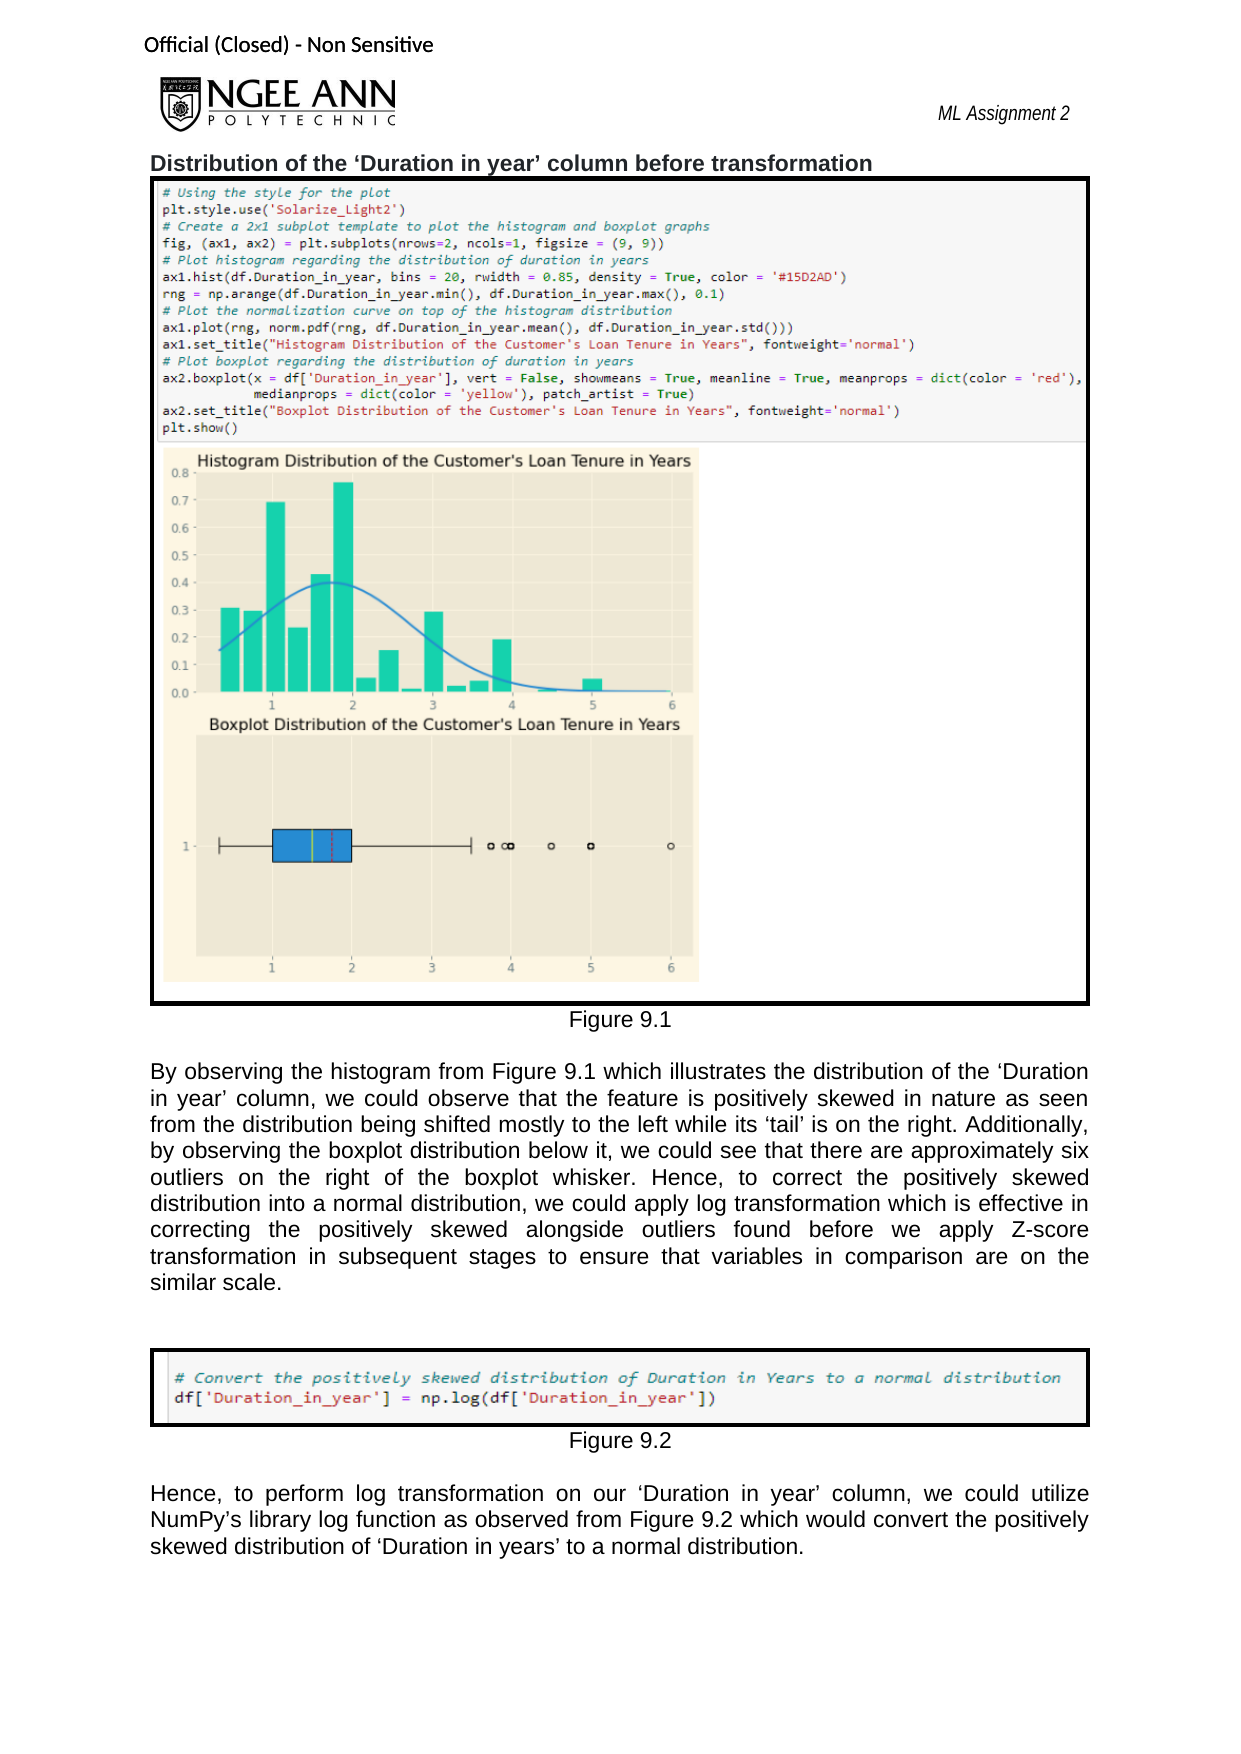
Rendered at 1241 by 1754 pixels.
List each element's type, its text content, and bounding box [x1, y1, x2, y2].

subtitle Distribution of the ‘Duration in year’ column before transformation [150, 150, 1090, 176]
text By observing the histogram from Figure 9.1 which illustrates the distribution of the ‘Duration in year’ column, we could observe that the feature is positively skewed in nature as seen from the distribution being shifted mostly to the left while its ‘tail’ is on the right. Additionally, by observing the boxplot distribution below it, we could see that there are approximately six outliers on the right of the boxplot whisker. Hence, to correct the positively skewed distribution into a normal distribution, we could apply log transformation which is effective in correcting the positively skewed alongside outliers found before we apply Z-score transformation in subsequent stages to ensure that variables in comparison are on the similar scale. [150, 1058, 1090, 1295]
text Figure 9.2 [150, 1427, 1090, 1454]
text Hence, to perform log transformation on our ‘Duration in year’ column, we could utilize NumPy’s library log function as observed from Figure 9.2 which would convert the positively skewed distribution of ‘Duration in years’ to a normal distribution. [150, 1480, 1090, 1559]
picture [160, 77, 395, 132]
text Figure 9.1 [150, 1006, 1090, 1032]
picture [154, 1352, 1086, 1423]
picture [154, 181, 1086, 1001]
